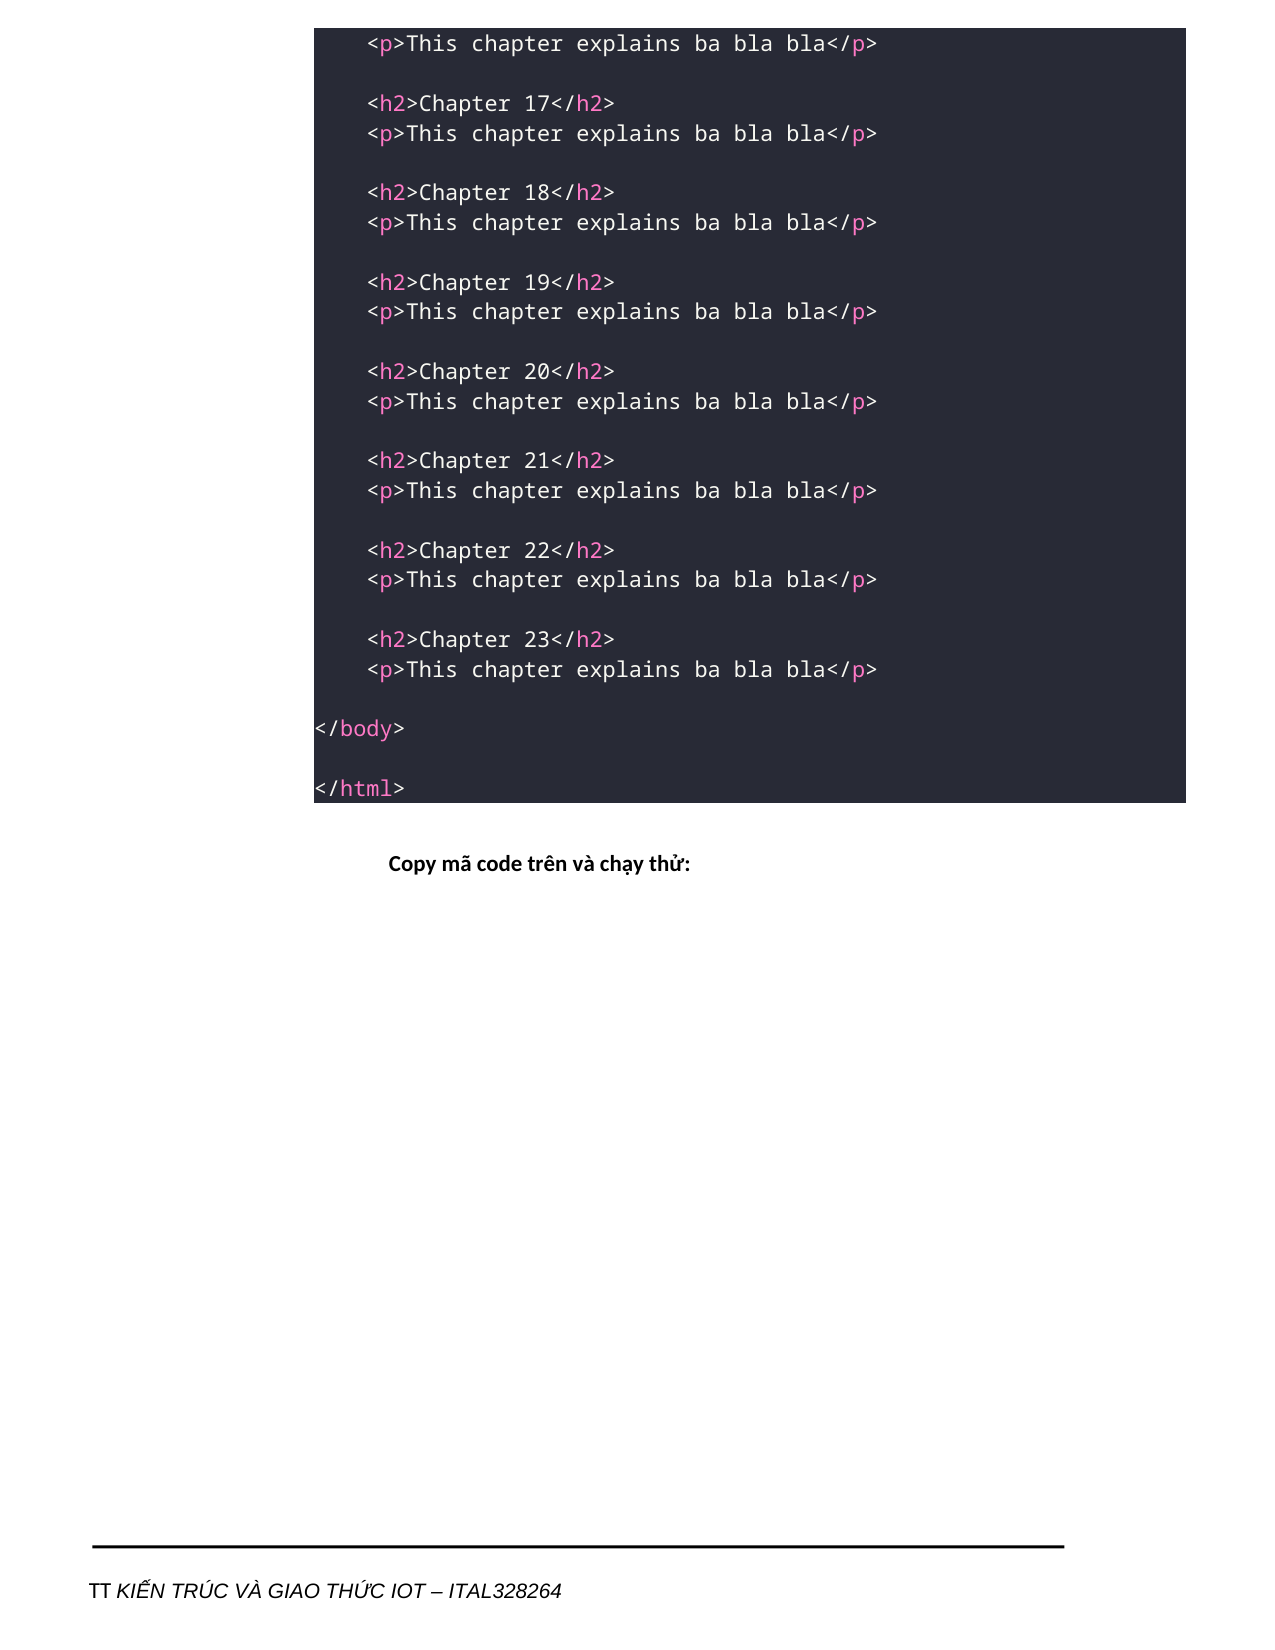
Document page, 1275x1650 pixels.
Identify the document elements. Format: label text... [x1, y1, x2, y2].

text <h2>Chapter 20</h2> [314, 356, 1186, 386]
text <h2>Chapter 19</h2> [314, 266, 1186, 296]
text <h2>Chapter 23</h2> [314, 624, 1186, 654]
text <p>This chapter explains ba bla bla</p> [314, 296, 1186, 326]
text <p>This chapter explains ba bla bla</p> [314, 386, 1186, 415]
text <p>This chapter explains ba bla bla</p> [314, 475, 1186, 505]
text <h2>Chapter 22</h2> [314, 534, 1186, 564]
text <h2>Chapter 21</h2> [314, 445, 1186, 475]
text <h2>Chapter 18</h2> [314, 177, 1186, 207]
text </body> [314, 713, 1186, 743]
text Copy mã code trên và chạy thử: [89, 849, 1186, 878]
text <p>This chapter explains ba bla bla</p> [314, 117, 1186, 147]
text <p>This chapter explains ba bla bla</p> [314, 654, 1186, 683]
text <p>This chapter explains ba bla bla</p> [314, 28, 1186, 58]
text <p>This chapter explains ba bla bla</p> [314, 207, 1186, 237]
text <h2>Chapter 17</h2> [314, 88, 1186, 117]
text <p>This chapter explains ba bla bla</p> [314, 564, 1186, 594]
text </html> [314, 773, 1186, 803]
